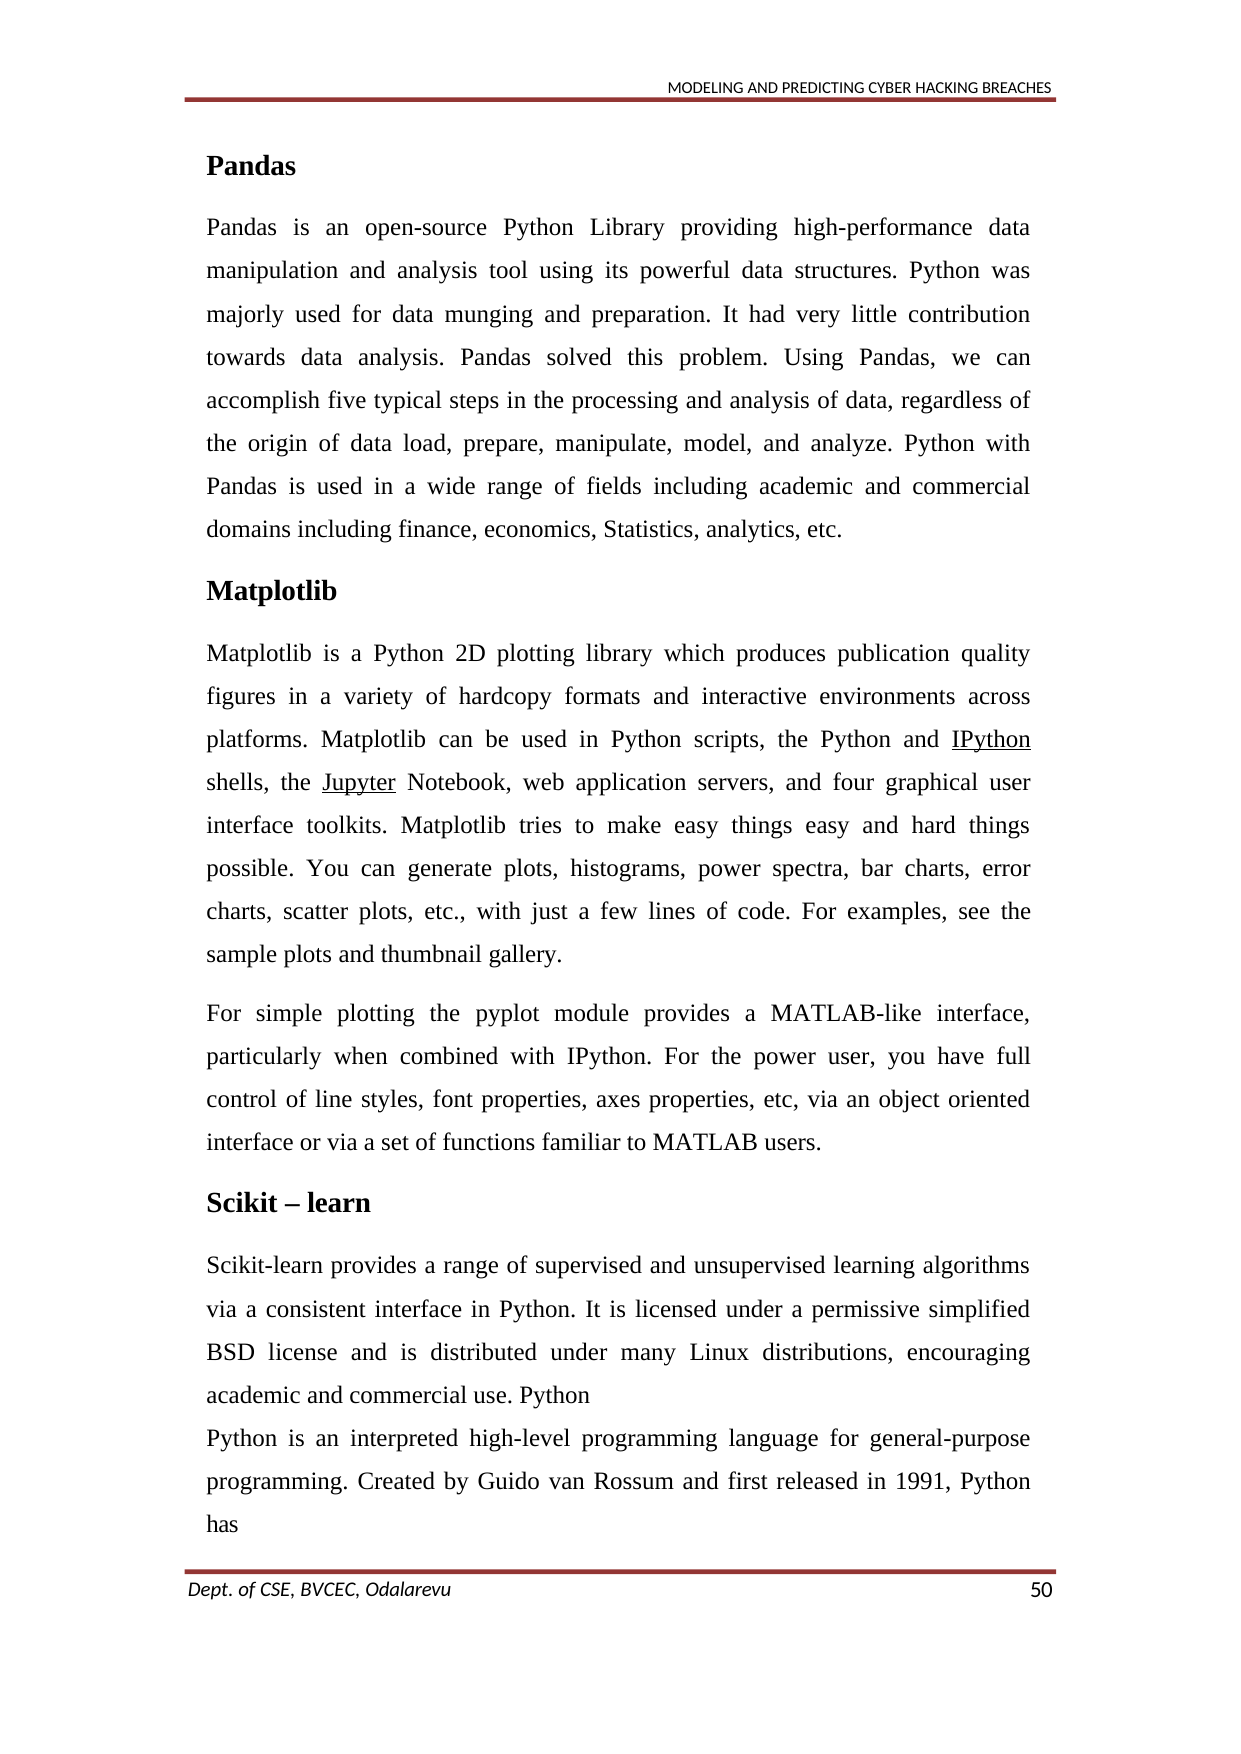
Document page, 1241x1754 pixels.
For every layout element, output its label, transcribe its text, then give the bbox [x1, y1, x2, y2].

text Scikit-learn provides a range of supervised and unsupervised learning algorithms via a consistent interface in Python. It is licensed under a permissive simplified BSD license and is distributed under many Linux distributions, encouraging academic and commercial use. Python [206, 1251, 1031, 1409]
subtitle Scikit – learn [206, 1185, 1093, 1219]
text Matplotlib is a Python 2D plotting library which produces publication quality figures in a variety of hardcopy formats and interactive environments across platforms. Matplotlib can be used in Python scripts, the Python and IPython shells, the Jupyter Notebook, web application servers, and four graphical user interface toolkits. Matplotlib tries to make easy things easy and hard things possible. You can generate plots, histograms, power spectra, bar charts, error charts, scatter plots, etc., with just a few lines of code. For examples, see the sample plots and thumbnail gallery. [206, 638, 1031, 968]
subtitle Pandas [206, 148, 1093, 182]
text Pandas is an open-source Python Library providing high-performance data manipulation and analysis tool using its powerful data structures. Python was majorly used for data munging and preparation. It had very little contribution towards data analysis. Pandas solved this problem. Using Pandas, we can accomplish five typical steps in the processing and analysis of data, regardless of the origin of data load, prepare, manipulate, model, and analyze. Python with Pandas is used in a wide range of fields including academic and commercial domains including finance, economics, Statistics, analytics, etc. [206, 212, 1031, 543]
text For simple plotting the pyplot module provides a MATLAB-like interface, particularly when combined with IPython. For the power user, you have full control of line styles, font properties, axes properties, etc, via an object oriented interface or via a set of functions familiar to MATLAB users. [206, 998, 1031, 1156]
subtitle Matplotlib [206, 573, 1093, 606]
text Python is an interpreted high-level programming language for general-purpose programming. Created by Guido van Rossum and first released in 1991, Python has [206, 1423, 1031, 1538]
